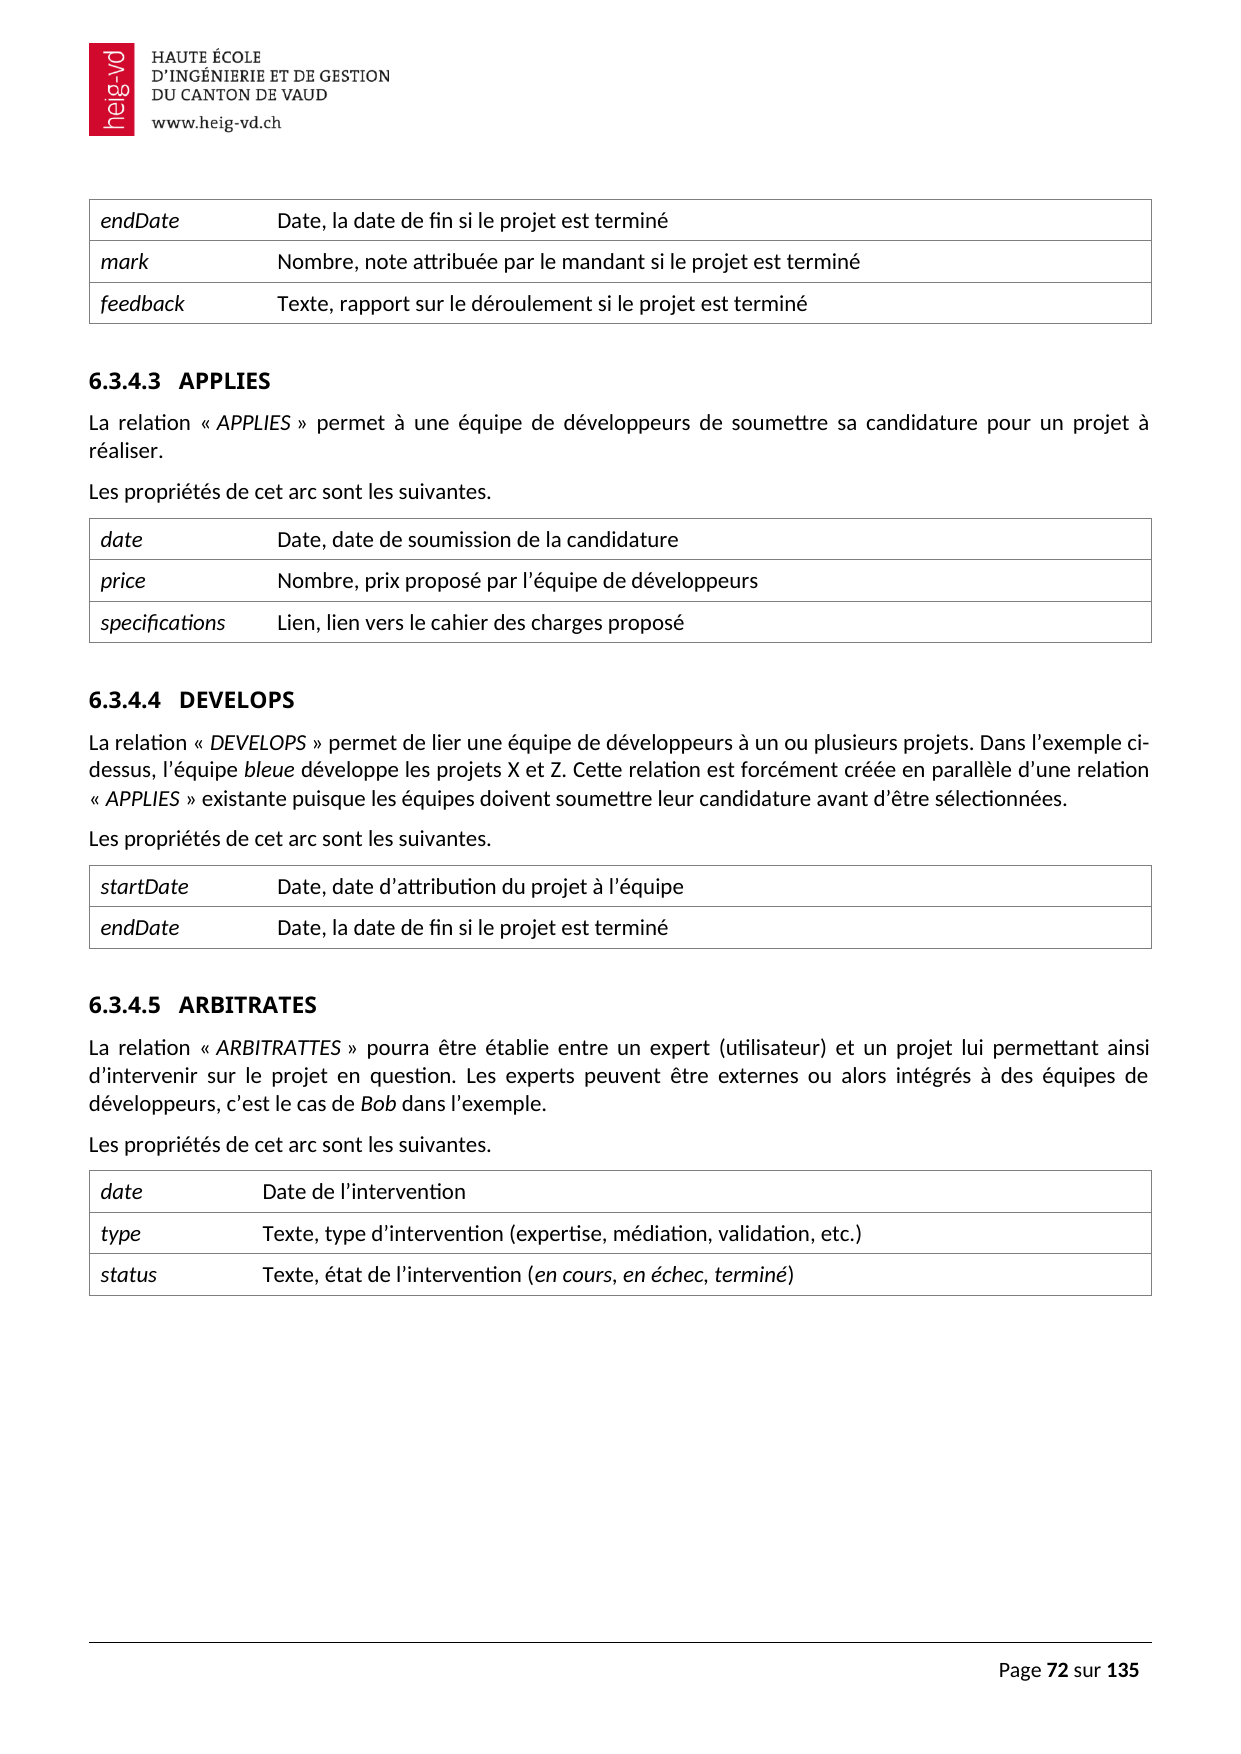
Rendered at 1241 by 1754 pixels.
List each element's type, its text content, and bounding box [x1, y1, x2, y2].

table_cell Date, la date de fin si le projet est terminé [266, 907, 1151, 948]
table_header Date de l’intervention [251, 1171, 1151, 1212]
table_header startDate [90, 866, 266, 906]
table_cell price [90, 560, 266, 601]
table_cell endDate [90, 907, 266, 948]
picture [89, 43, 389, 136]
table_header Date, date d’attribution du projet à l’équipe [266, 866, 1151, 906]
subtitle ARBITRATES [89, 989, 1152, 1021]
table_cell Nombre, note attribuée par le mandant si le projet est terminé [266, 241, 1151, 282]
text La relation « APPLIES » permet à une équipe de développeurs de soumettre sa candidature pour un projet à réaliser. [89, 408, 1152, 464]
table_cell type [90, 1213, 251, 1253]
table_cell Texte, rapport sur le déroulement si le projet est terminé [266, 283, 1151, 323]
text La relation « ARBITRATTES » pourra être établie entre un expert (utilisateur) et un projet lui permettant ainsi d’intervenir sur le projet en question. Les experts peuvent être externes ou alors intégrés à des équipes de développeurs, c’est le cas de Bob dans l’exemple. [89, 1033, 1152, 1117]
table_cell Texte, type d’intervention (expertise, médiation, validation, etc.) [251, 1213, 1151, 1253]
text Les propriétés de cet arc sont les suivantes. [89, 824, 1152, 852]
text La relation « DEVELOPS » permet de lier une équipe de développeurs à un ou plusieurs projets. Dans l’exemple ci-dessus, l’équipe bleue développe les projets X et Z. Cette relation est forcément créée en parallèle d’une relation « APPLIES » existante puisque les équipes doivent soumettre leur candidature avant d’être sélectionnées. [89, 728, 1152, 812]
table_cell endDate [90, 200, 266, 240]
table_header date [90, 1171, 251, 1212]
table_header date [90, 519, 266, 559]
table_cell feedback [90, 283, 266, 323]
text Les propriétés de cet arc sont les suivantes. [89, 1130, 1152, 1158]
subtitle DEVELOPS [89, 684, 1152, 715]
table_cell Lien, lien vers le cahier des charges proposé [266, 602, 1151, 642]
table_cell status [90, 1254, 251, 1295]
table_cell Texte, état de l’intervention (en cours, en échec, terminé) [251, 1254, 1151, 1295]
table_cell mark [90, 241, 266, 282]
table_cell Nombre, prix proposé par l’équipe de développeurs [266, 560, 1151, 601]
table_cell Date, la date de fin si le projet est terminé [266, 200, 1151, 240]
text Les propriétés de cet arc sont les suivantes. [89, 477, 1152, 505]
table_cell specifications [90, 602, 266, 642]
subtitle APPLIES [89, 365, 1152, 396]
table_header Date, date de soumission de la candidature [266, 519, 1151, 559]
